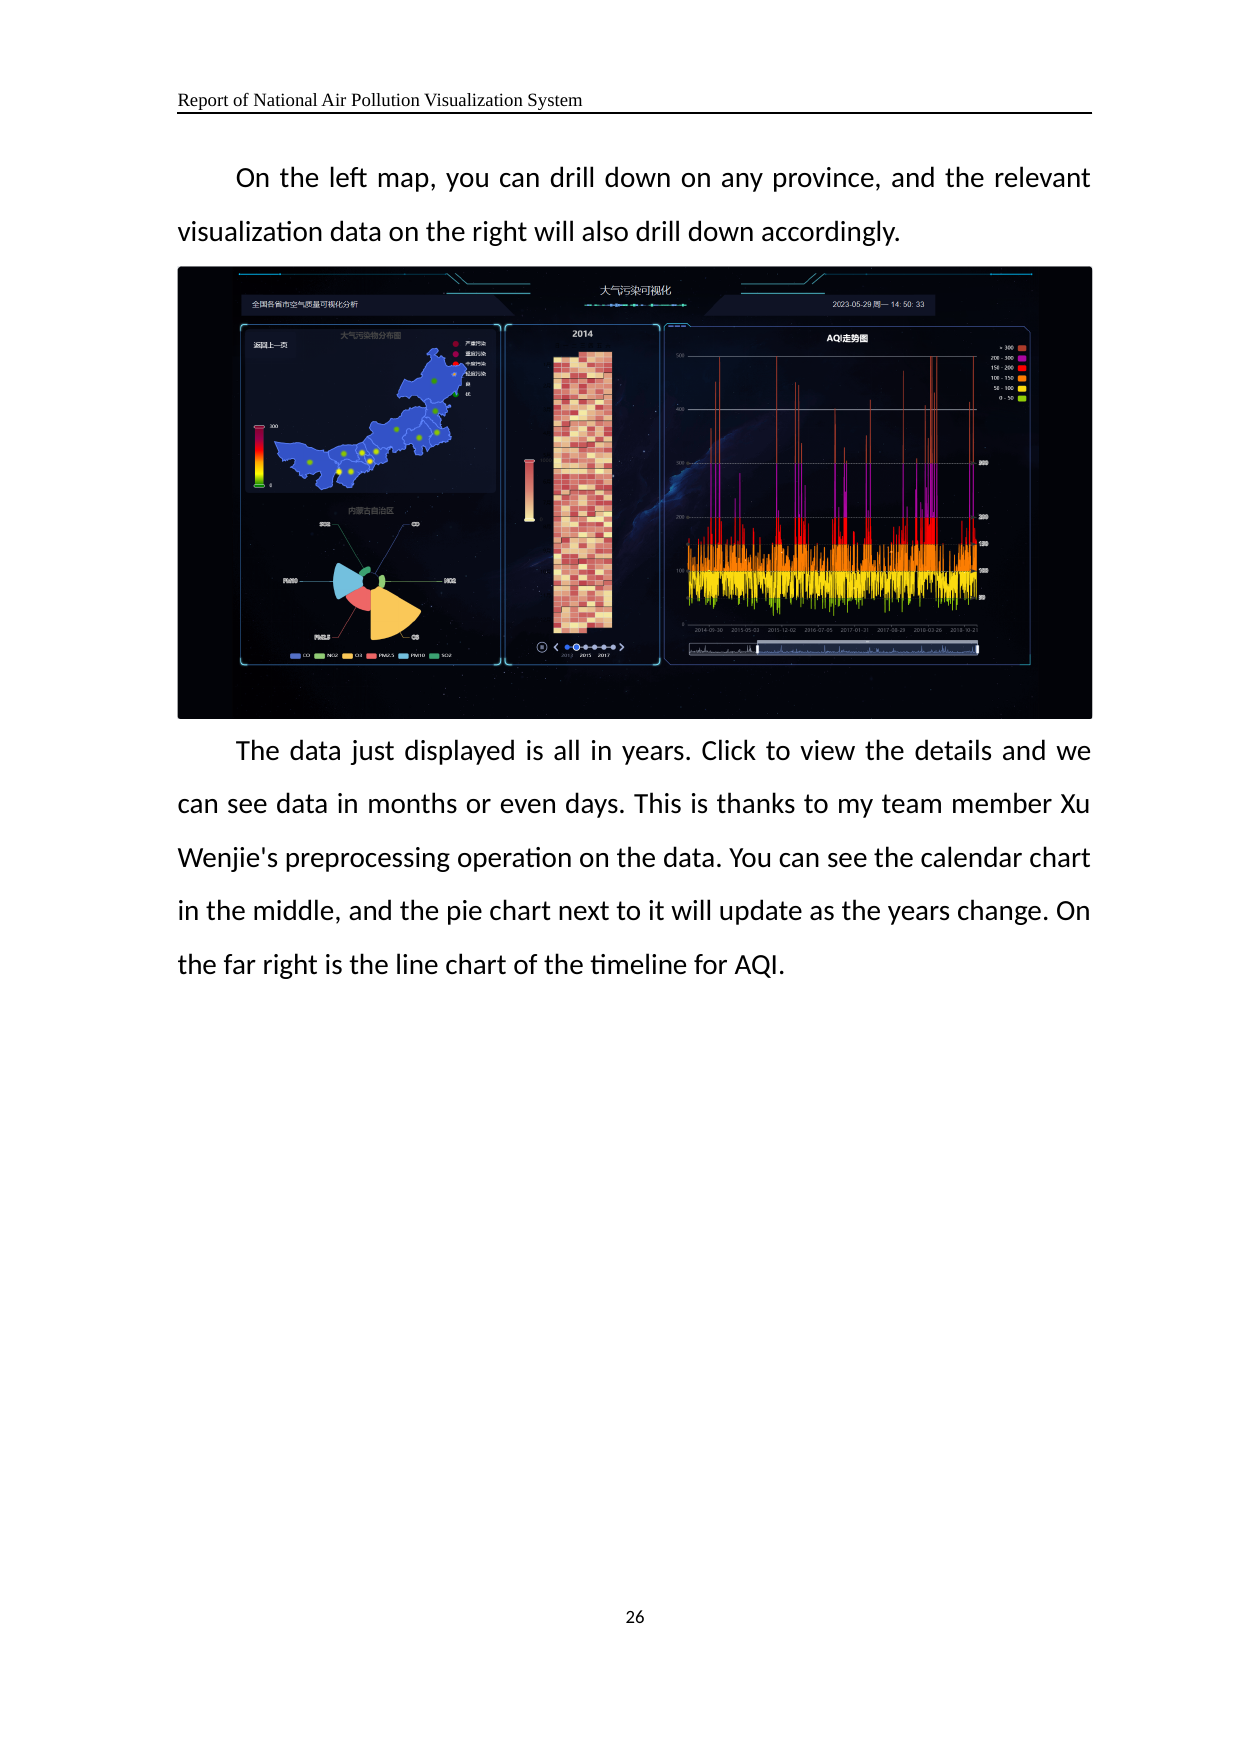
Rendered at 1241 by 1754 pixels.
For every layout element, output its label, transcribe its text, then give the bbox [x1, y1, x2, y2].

picture [177, 266, 1093, 719]
text The data just displayed is all in years. Click to view the details and we can see data in months or even days. This is thanks to my team member Xu Wenjie's preprocessing operation on the data. You can see the calendar chart in the middle, and the pie chart next to it will update as the years change. On the far right is the line chart of the timeline for AQI. [177, 732, 1092, 982]
text On the left map, you can drill down on any province, and the relevant visualization data on the right will also drill down accordingly. [177, 159, 1092, 248]
